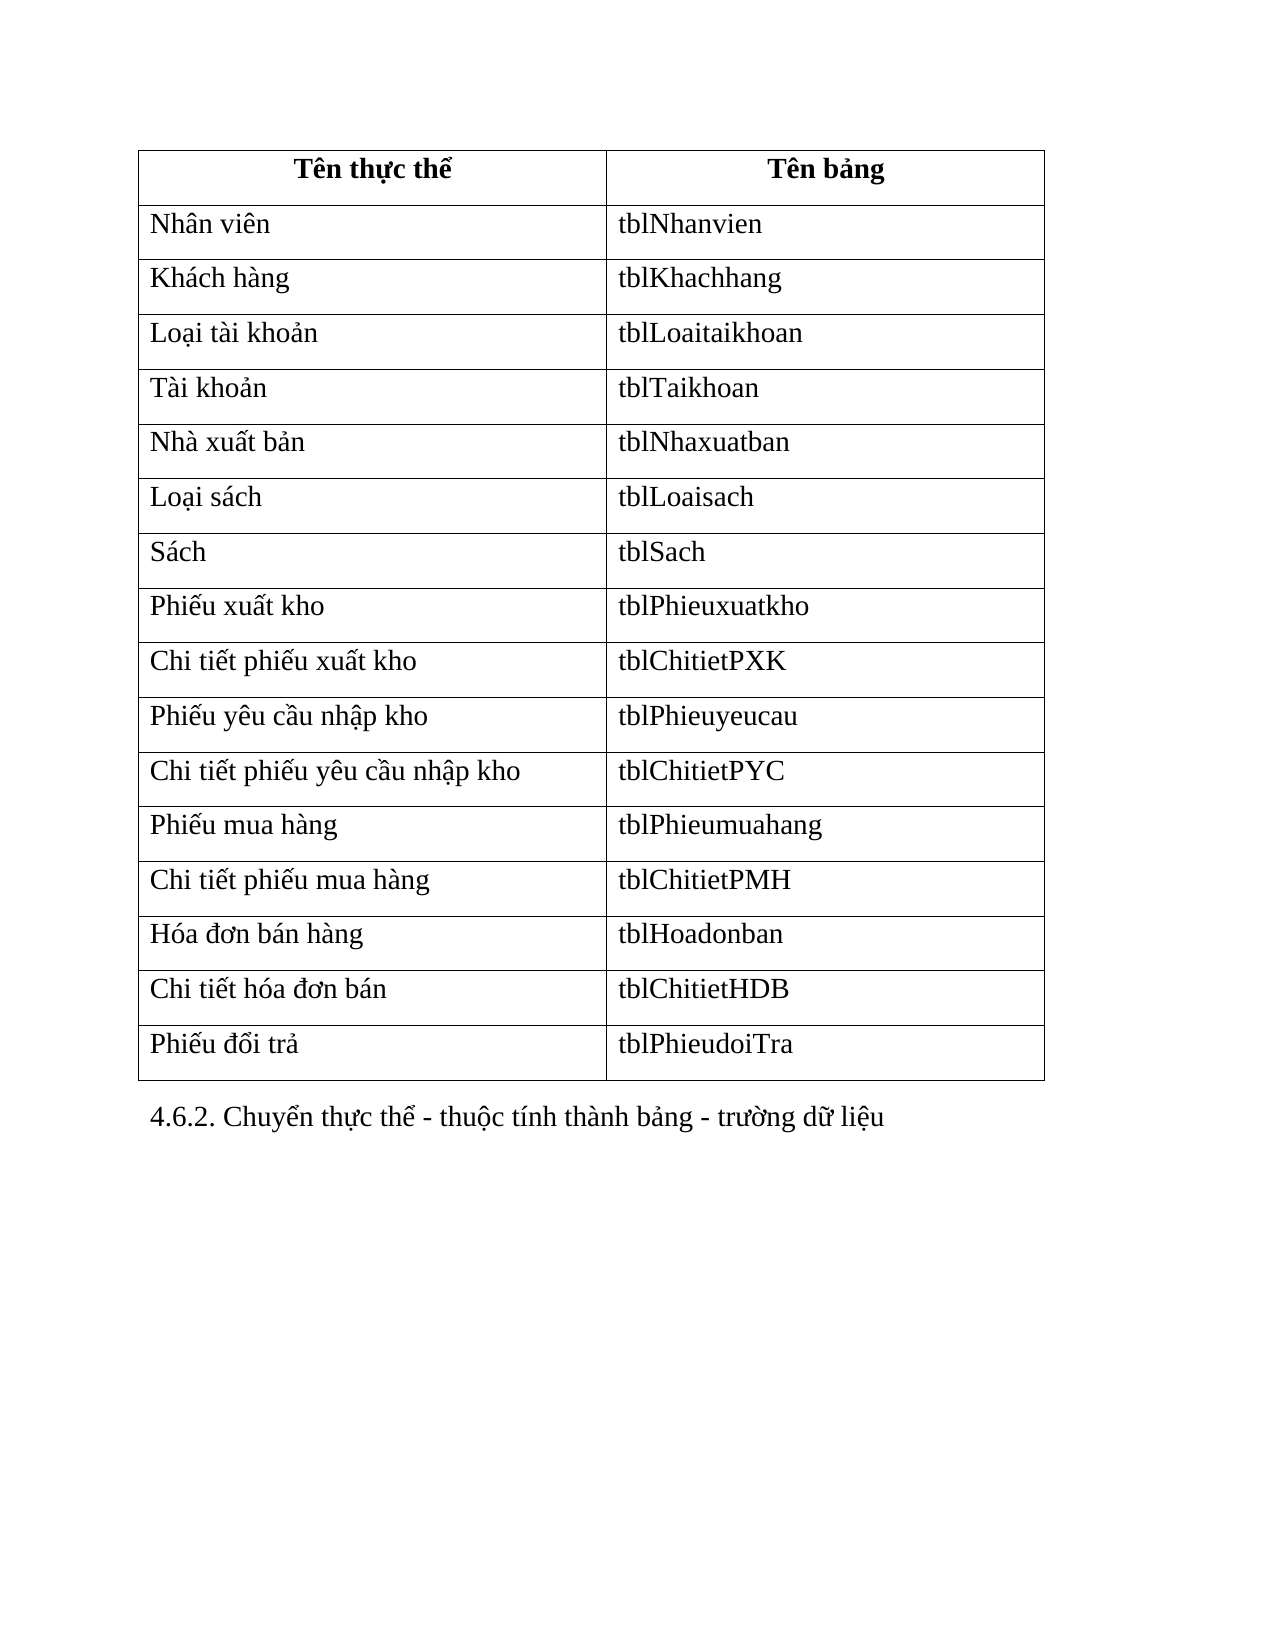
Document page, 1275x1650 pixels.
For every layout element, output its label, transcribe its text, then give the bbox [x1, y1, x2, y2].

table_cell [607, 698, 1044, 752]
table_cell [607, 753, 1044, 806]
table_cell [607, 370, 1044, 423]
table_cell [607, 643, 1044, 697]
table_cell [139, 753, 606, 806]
text 4.6.2. Chuyển thực thể - thuộc tính thành bảng - trường dữ liệu [150, 150, 1125, 1133]
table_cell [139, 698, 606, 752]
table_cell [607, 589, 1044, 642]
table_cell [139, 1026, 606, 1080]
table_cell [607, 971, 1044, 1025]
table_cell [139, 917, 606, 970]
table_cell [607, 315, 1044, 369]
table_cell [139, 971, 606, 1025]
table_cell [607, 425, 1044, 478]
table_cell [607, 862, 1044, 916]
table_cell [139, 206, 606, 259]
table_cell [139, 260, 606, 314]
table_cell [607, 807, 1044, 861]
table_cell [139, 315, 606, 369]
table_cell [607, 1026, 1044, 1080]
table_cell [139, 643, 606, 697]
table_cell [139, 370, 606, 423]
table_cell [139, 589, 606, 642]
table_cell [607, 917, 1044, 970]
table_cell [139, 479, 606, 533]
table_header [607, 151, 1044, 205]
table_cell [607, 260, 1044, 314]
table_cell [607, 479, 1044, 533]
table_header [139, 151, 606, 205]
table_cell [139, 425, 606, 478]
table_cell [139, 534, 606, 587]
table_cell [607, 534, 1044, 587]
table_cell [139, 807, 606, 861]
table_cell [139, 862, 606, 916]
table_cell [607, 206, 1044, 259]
